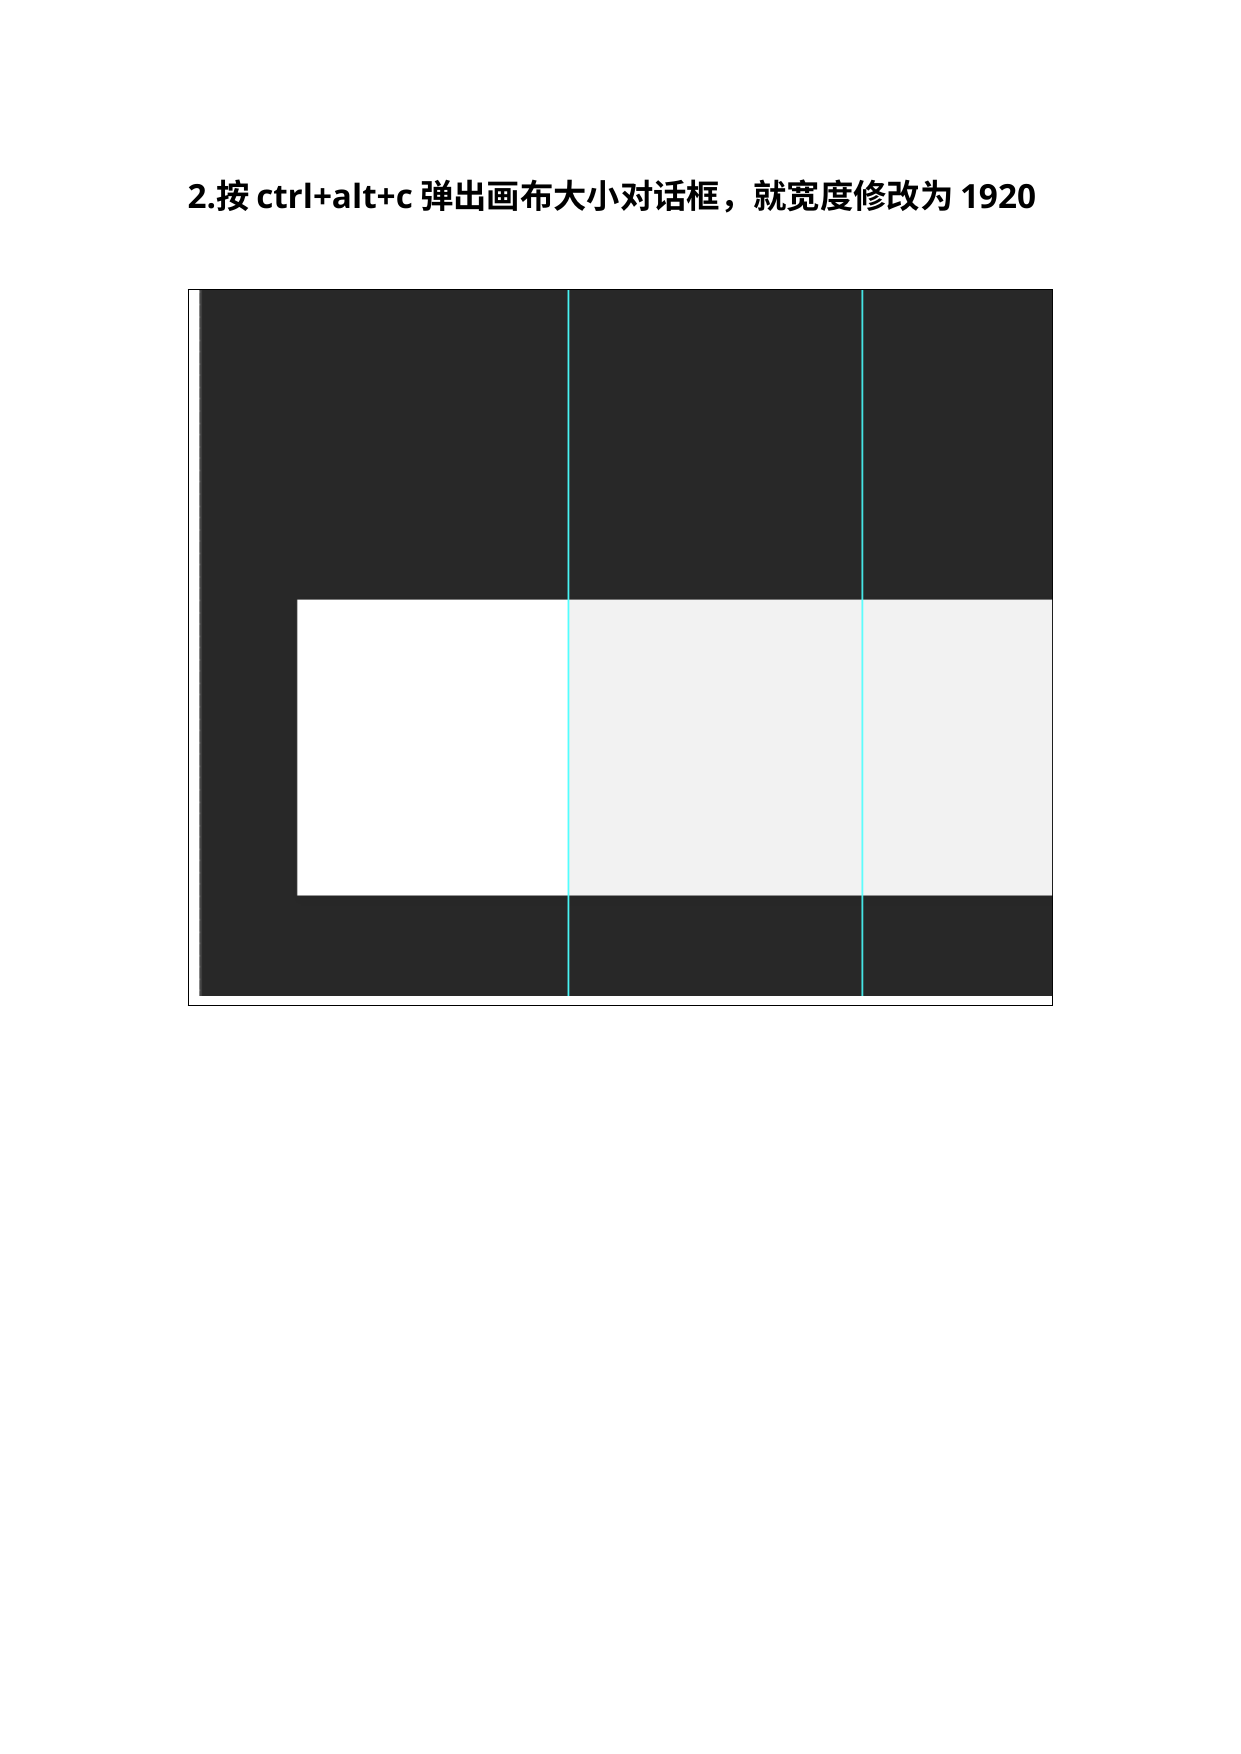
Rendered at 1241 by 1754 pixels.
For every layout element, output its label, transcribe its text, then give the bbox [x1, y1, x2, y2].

picture [199, 290, 1053, 996]
subtitle 2.按ctrl+alt+c弹出画布大小对话框，就宽度修改为1920 [187, 162, 1053, 227]
table_header [189, 290, 1052, 1005]
